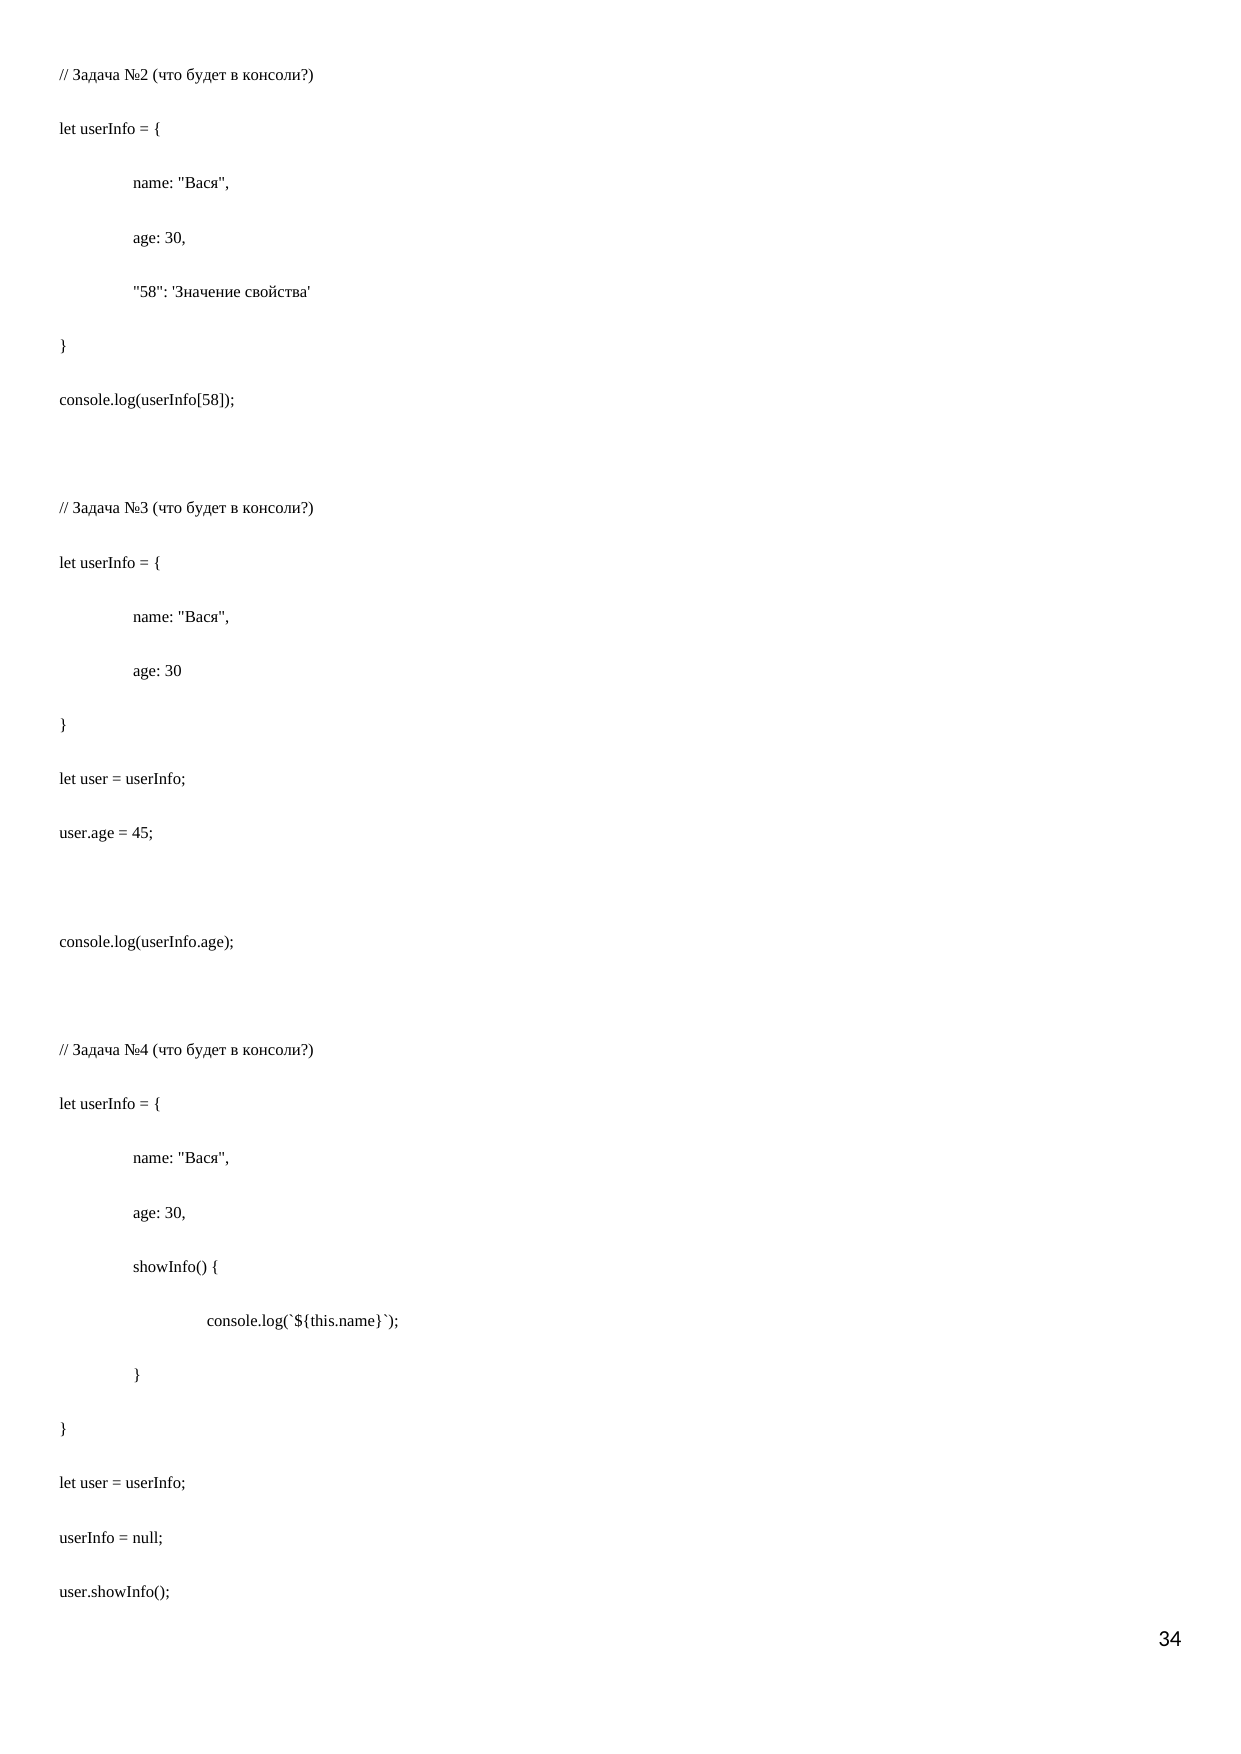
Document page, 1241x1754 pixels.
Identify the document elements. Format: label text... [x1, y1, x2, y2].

text console.log(userInfo[58]); [59, 384, 1181, 409]
text console.log(userInfo.age); [59, 926, 1181, 951]
text } [59, 1413, 1181, 1438]
text showInfo() { [59, 1251, 1181, 1276]
text } [59, 709, 1181, 734]
text name: "Вася", [59, 167, 1181, 192]
text let user = userInfo; [59, 1467, 1181, 1492]
text user.showInfo(); [59, 1576, 1181, 1601]
text console.log(`${this.name}`); [59, 1305, 1181, 1330]
text } [59, 1359, 1181, 1384]
text // Задача №3 (что будет в консоли?) [59, 492, 1181, 517]
text // Задача №4 (что будет в консоли?) [59, 1034, 1181, 1059]
text let user = userInfo; [59, 763, 1181, 788]
text age: 30, [59, 1197, 1181, 1222]
text userInfo = null; [59, 1522, 1181, 1547]
text // Задача №2 (что будет в консоли?) [59, 59, 1181, 84]
text let userInfo = { [59, 1088, 1181, 1113]
text "58": 'Значение свойства' [59, 276, 1181, 301]
text age: 30, [59, 222, 1181, 247]
text } [59, 330, 1181, 355]
text user.age = 45; [59, 817, 1181, 842]
text let userInfo = { [59, 547, 1181, 572]
text name: "Вася", [59, 601, 1181, 626]
text age: 30 [59, 655, 1181, 680]
text name: "Вася", [59, 1142, 1181, 1167]
text let userInfo = { [59, 113, 1181, 138]
